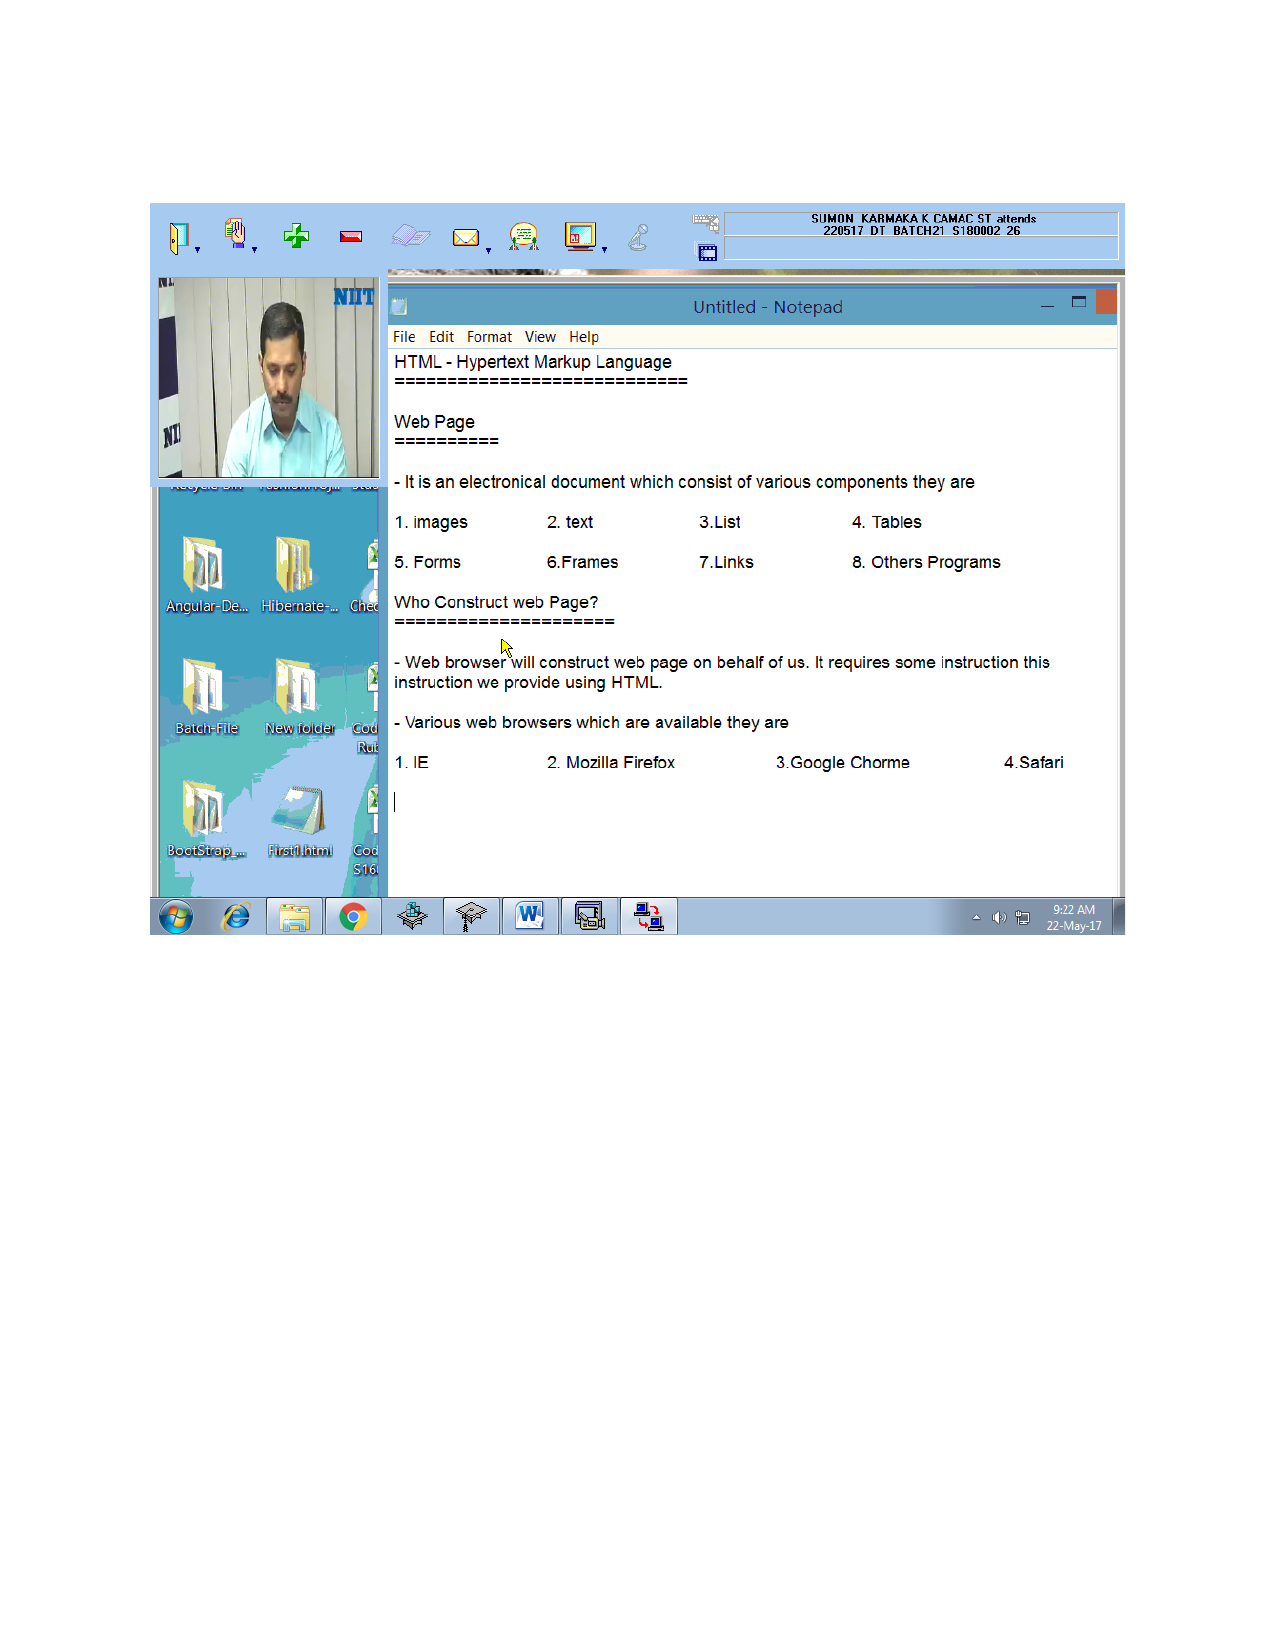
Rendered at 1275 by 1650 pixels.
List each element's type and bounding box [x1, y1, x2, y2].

picture [150, 203, 1125, 935]
